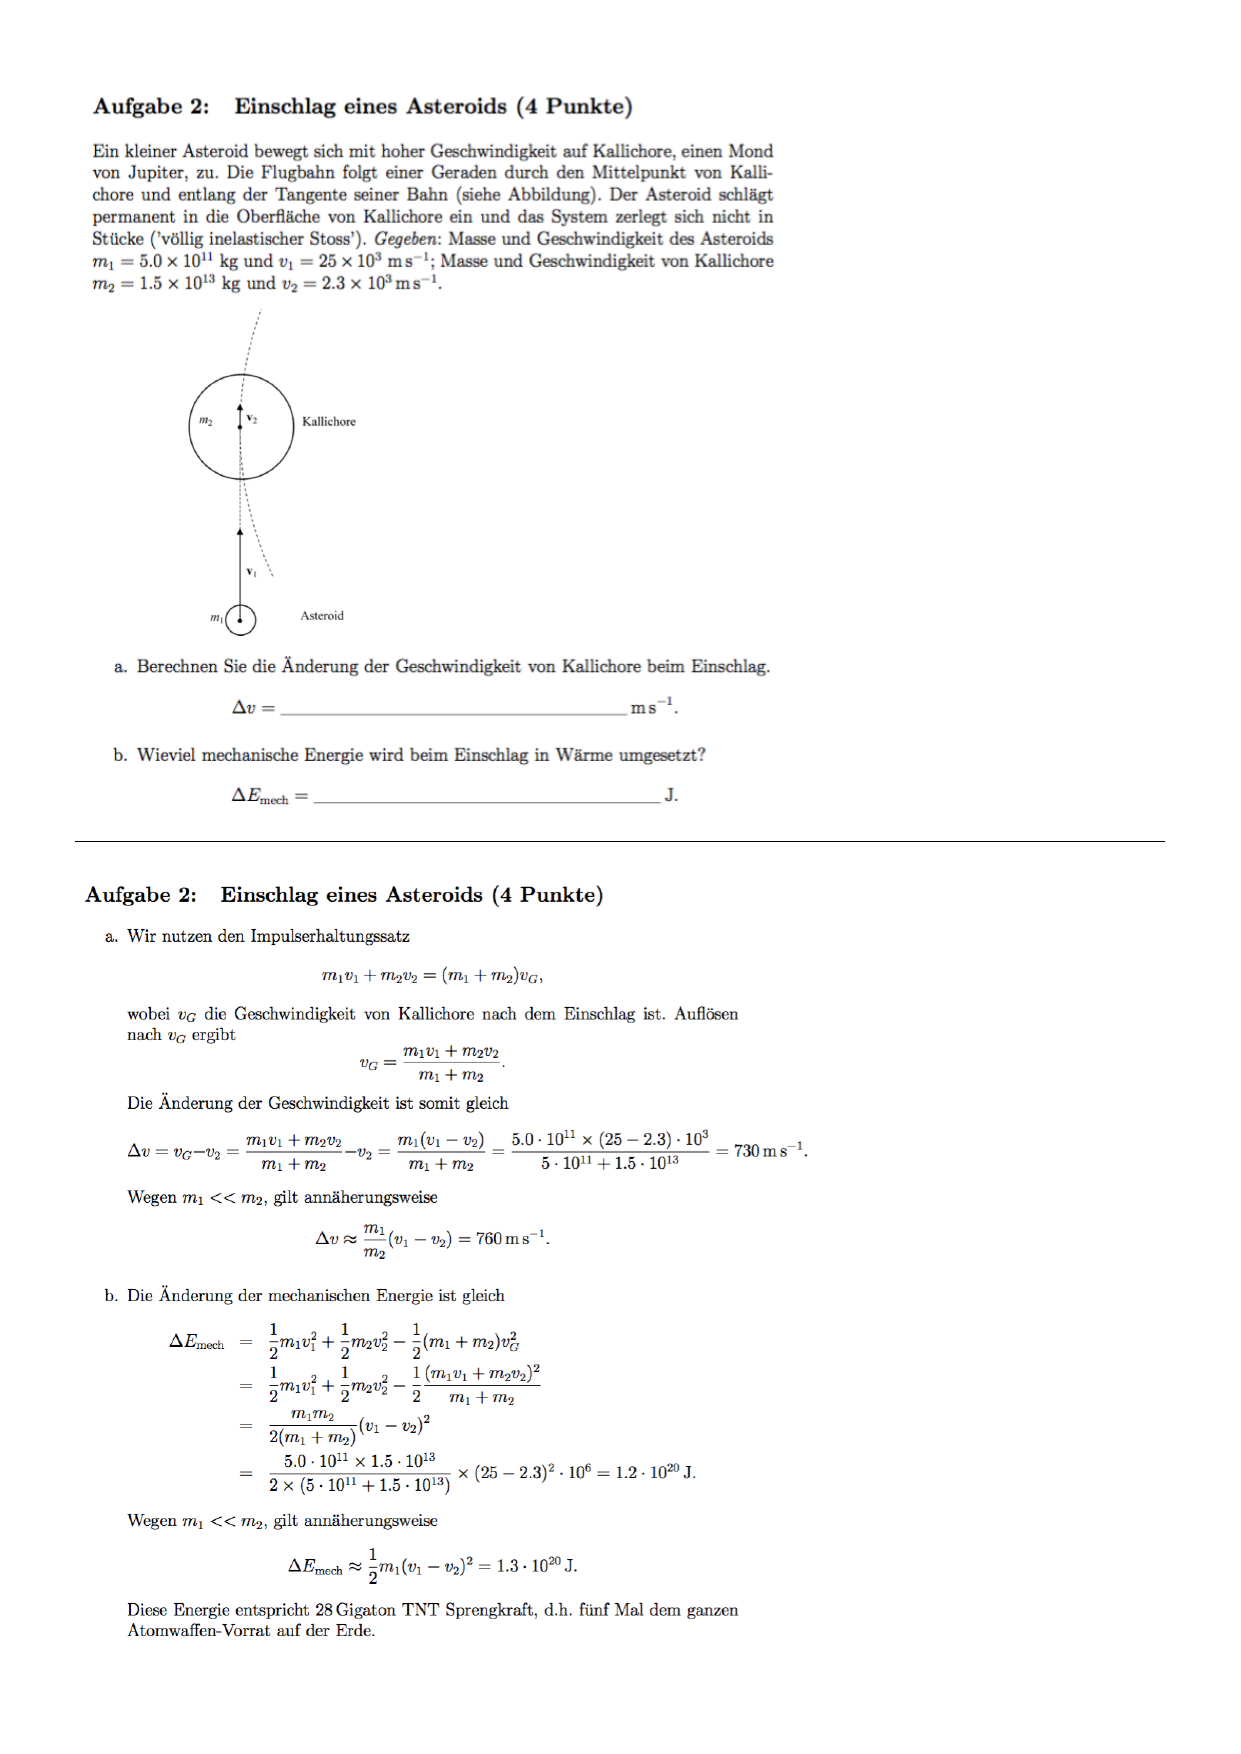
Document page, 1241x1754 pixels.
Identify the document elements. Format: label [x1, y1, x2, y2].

picture [75, 75, 790, 839]
picture [75, 873, 828, 1662]
